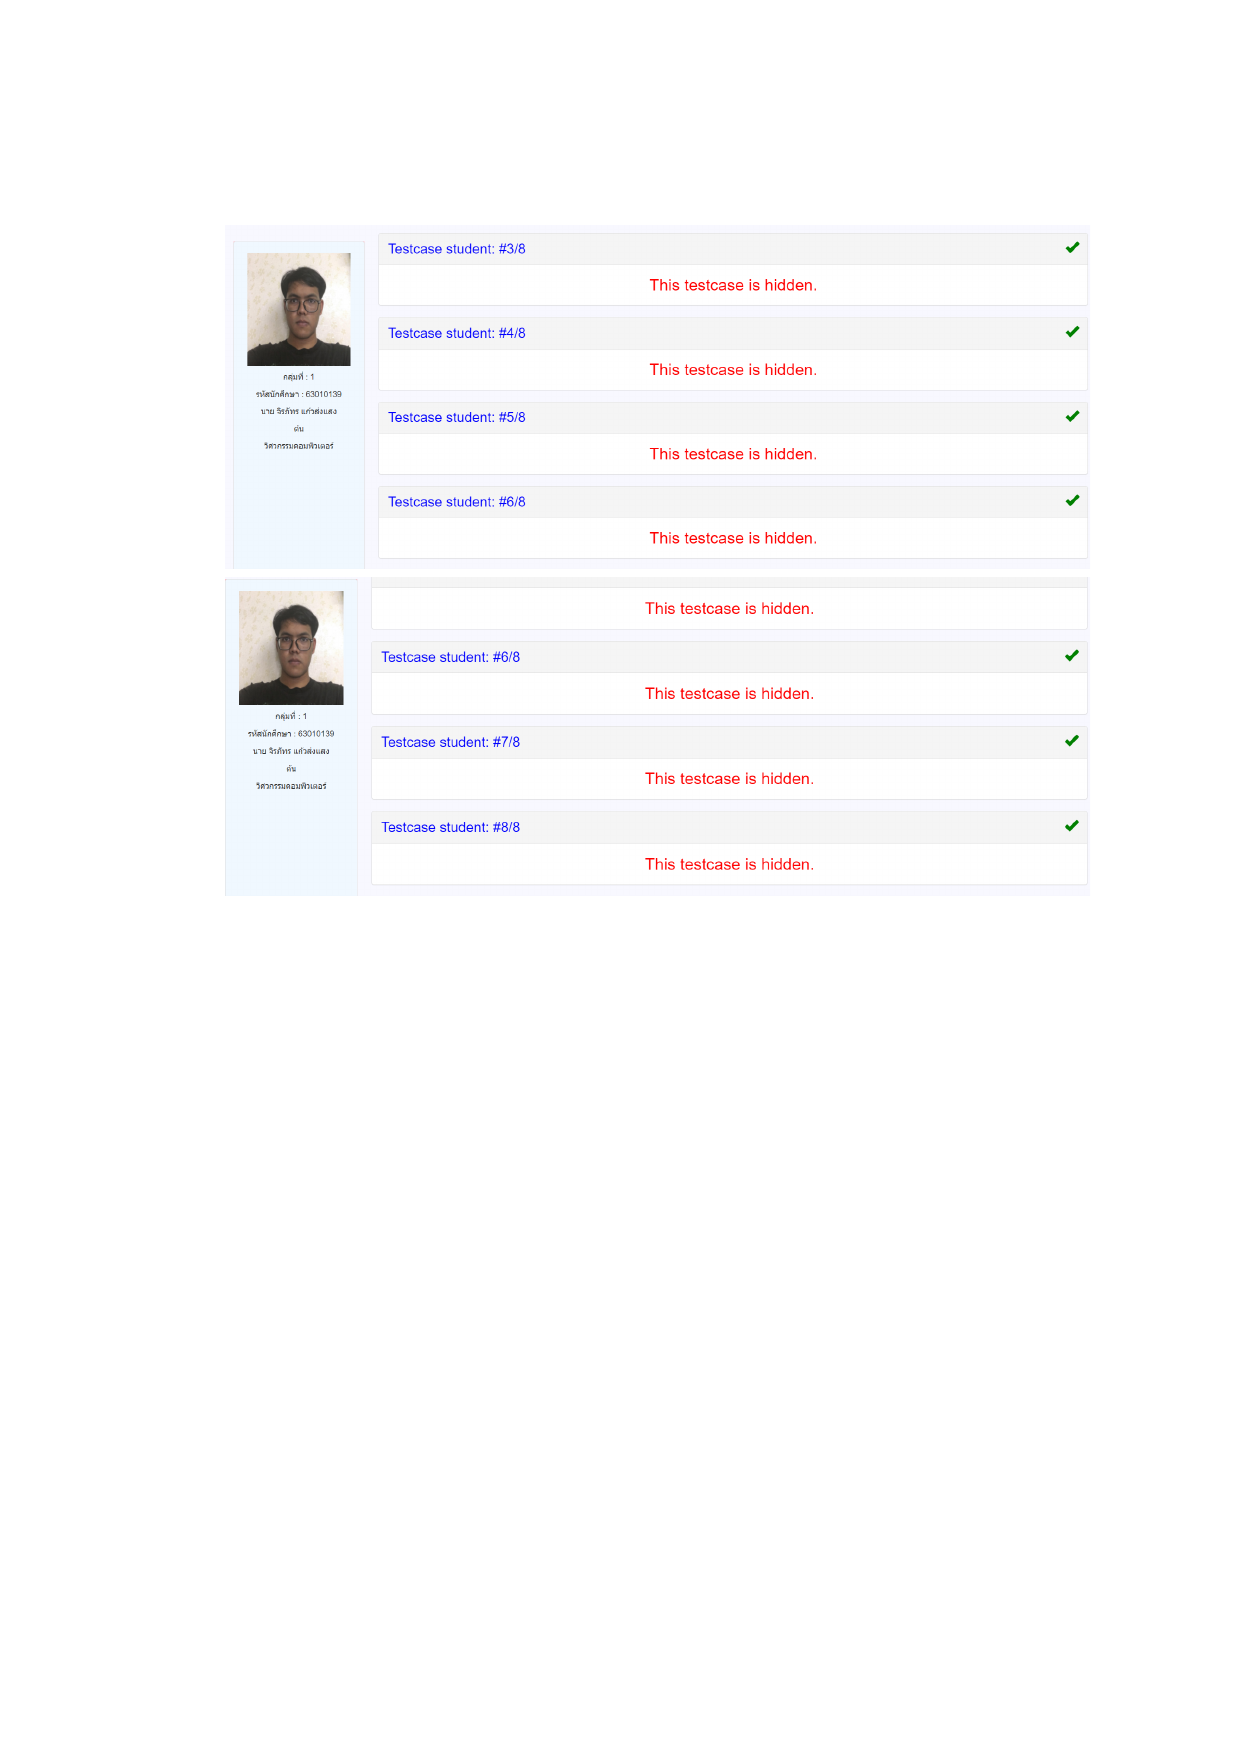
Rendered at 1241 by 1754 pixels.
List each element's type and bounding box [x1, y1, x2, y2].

picture [225, 577, 1091, 896]
picture [225, 225, 1091, 569]
